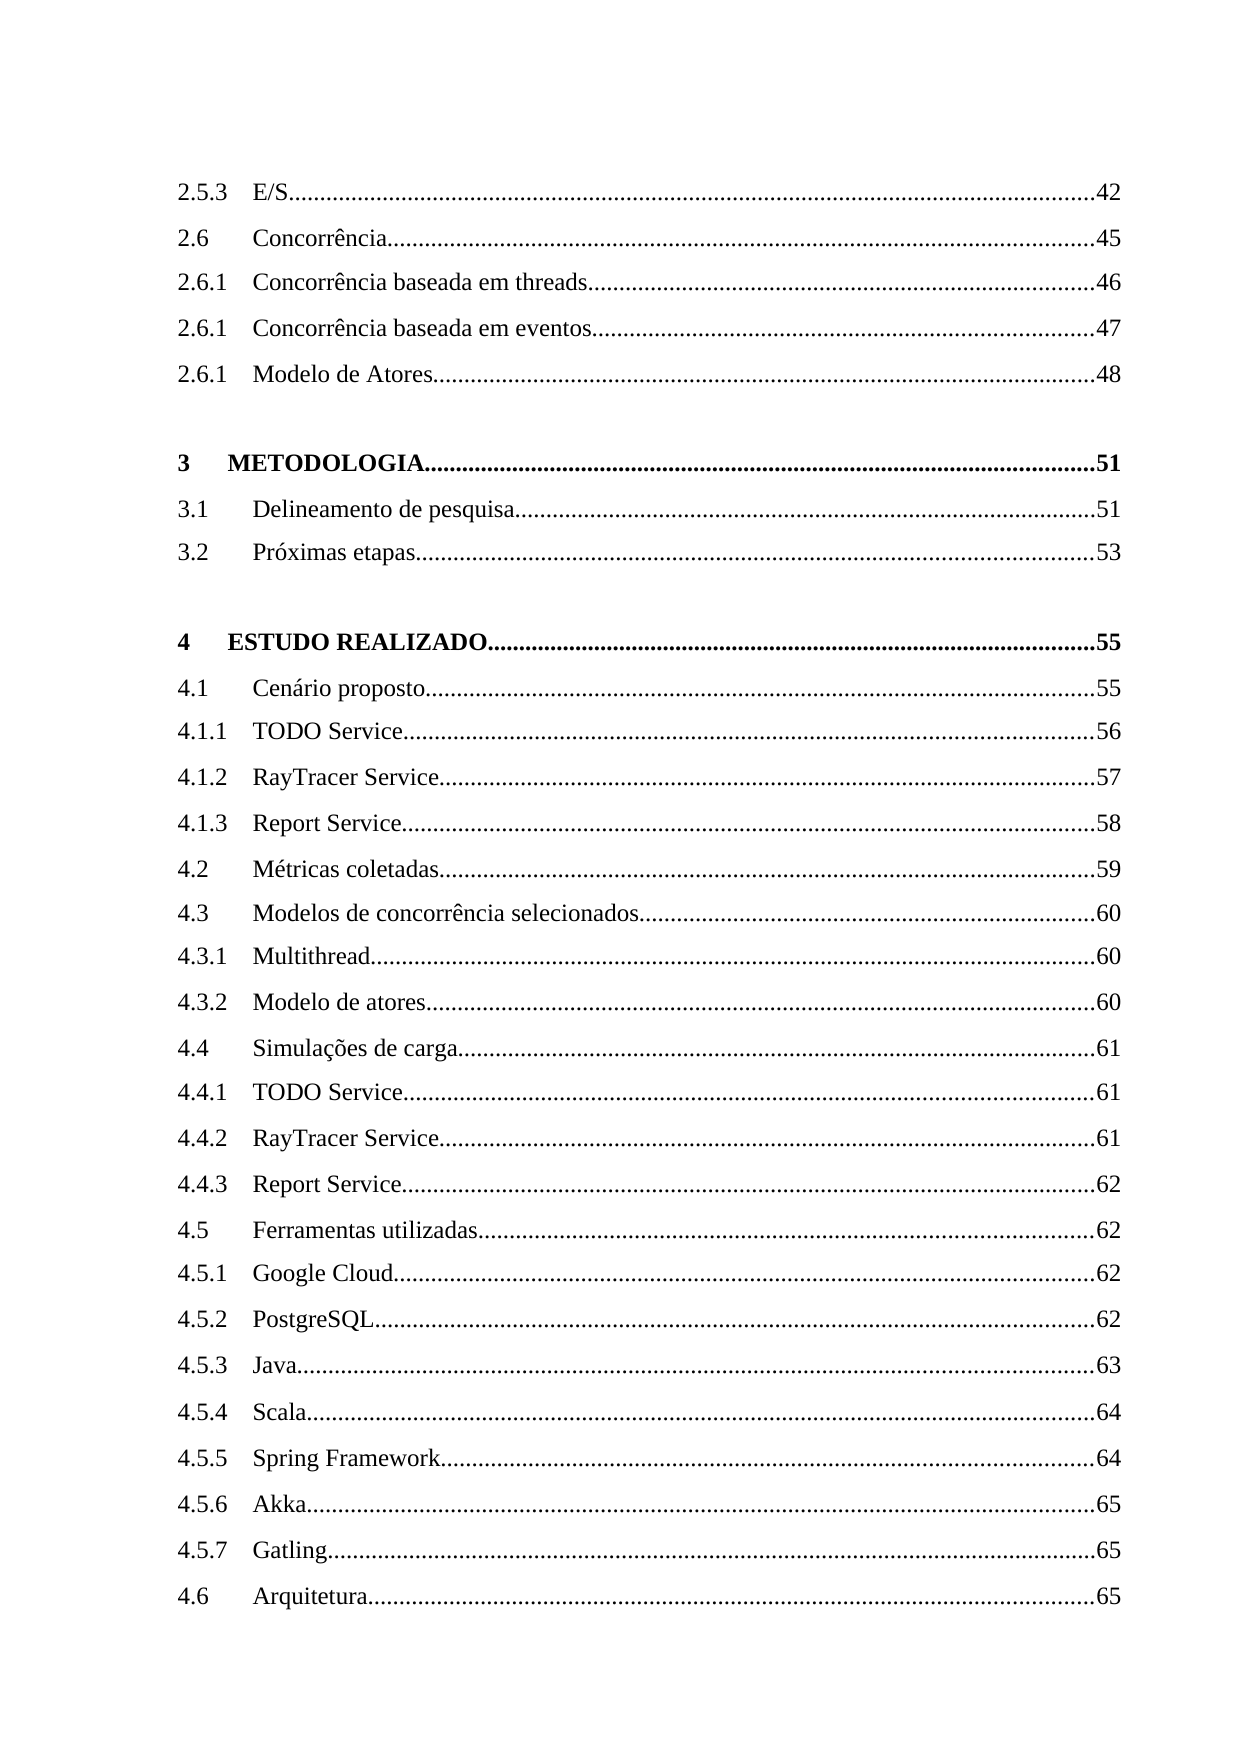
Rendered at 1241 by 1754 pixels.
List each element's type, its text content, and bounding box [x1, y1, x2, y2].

text 4.5.1 Google Cloud 62 [177, 1258, 1122, 1287]
text 3.1 Delineamento de pesquisa 51 [177, 494, 1122, 523]
text 4.5.5 Spring Framework 64 [177, 1443, 1122, 1472]
text 4.5.4 Scala 64 [177, 1397, 1122, 1425]
text 4.3 Modelos de concorrência selecionados 60 [177, 898, 1122, 927]
text 2.5.3 E/S 42 [177, 177, 1122, 206]
text 4.4.3 Report Service 62 [177, 1169, 1122, 1198]
text 4.4 Simulações de carga 61 [177, 1033, 1122, 1062]
text 4.5.2 PostgreSQL 62 [177, 1304, 1122, 1333]
text 4.3.1 Multithread 60 [177, 941, 1122, 970]
text 4.1 Cenário proposto 55 [177, 673, 1122, 702]
text 4.5.3 Java 63 [177, 1351, 1122, 1379]
text 3 METODOLOGIA 51 [177, 448, 1122, 477]
text 2.6.1 Concorrência baseada em eventos 47 [177, 313, 1122, 341]
text 4.3.2 Modelo de atores 60 [177, 987, 1122, 1016]
text 4 ESTUDO REALIZADO 55 [177, 627, 1122, 656]
text 4.5 Ferramentas utilizadas 62 [177, 1215, 1122, 1244]
text 2.6.1 Concorrência baseada em threads 46 [177, 267, 1122, 295]
text 4.5.7 Gatling 65 [177, 1535, 1122, 1564]
text 4.1.1 TODO Service 56 [177, 716, 1122, 745]
text 2.6.1 Modelo de Atores 48 [177, 359, 1122, 388]
text 4.2 Métricas coletadas 59 [177, 854, 1122, 883]
text 3.2 Próximas etapas 53 [177, 537, 1122, 566]
text 2.6 Concorrência 45 [177, 223, 1122, 252]
text 4.4.1 TODO Service 61 [177, 1077, 1122, 1105]
text 4.1.2 RayTracer Service 57 [177, 762, 1122, 791]
text 4.4.2 RayTracer Service 61 [177, 1123, 1122, 1151]
text 4.5.6 Akka 65 [177, 1489, 1122, 1518]
text 4.1.3 Report Service 58 [177, 808, 1122, 837]
text 4.6 Arquitetura 65 [177, 1581, 1122, 1610]
